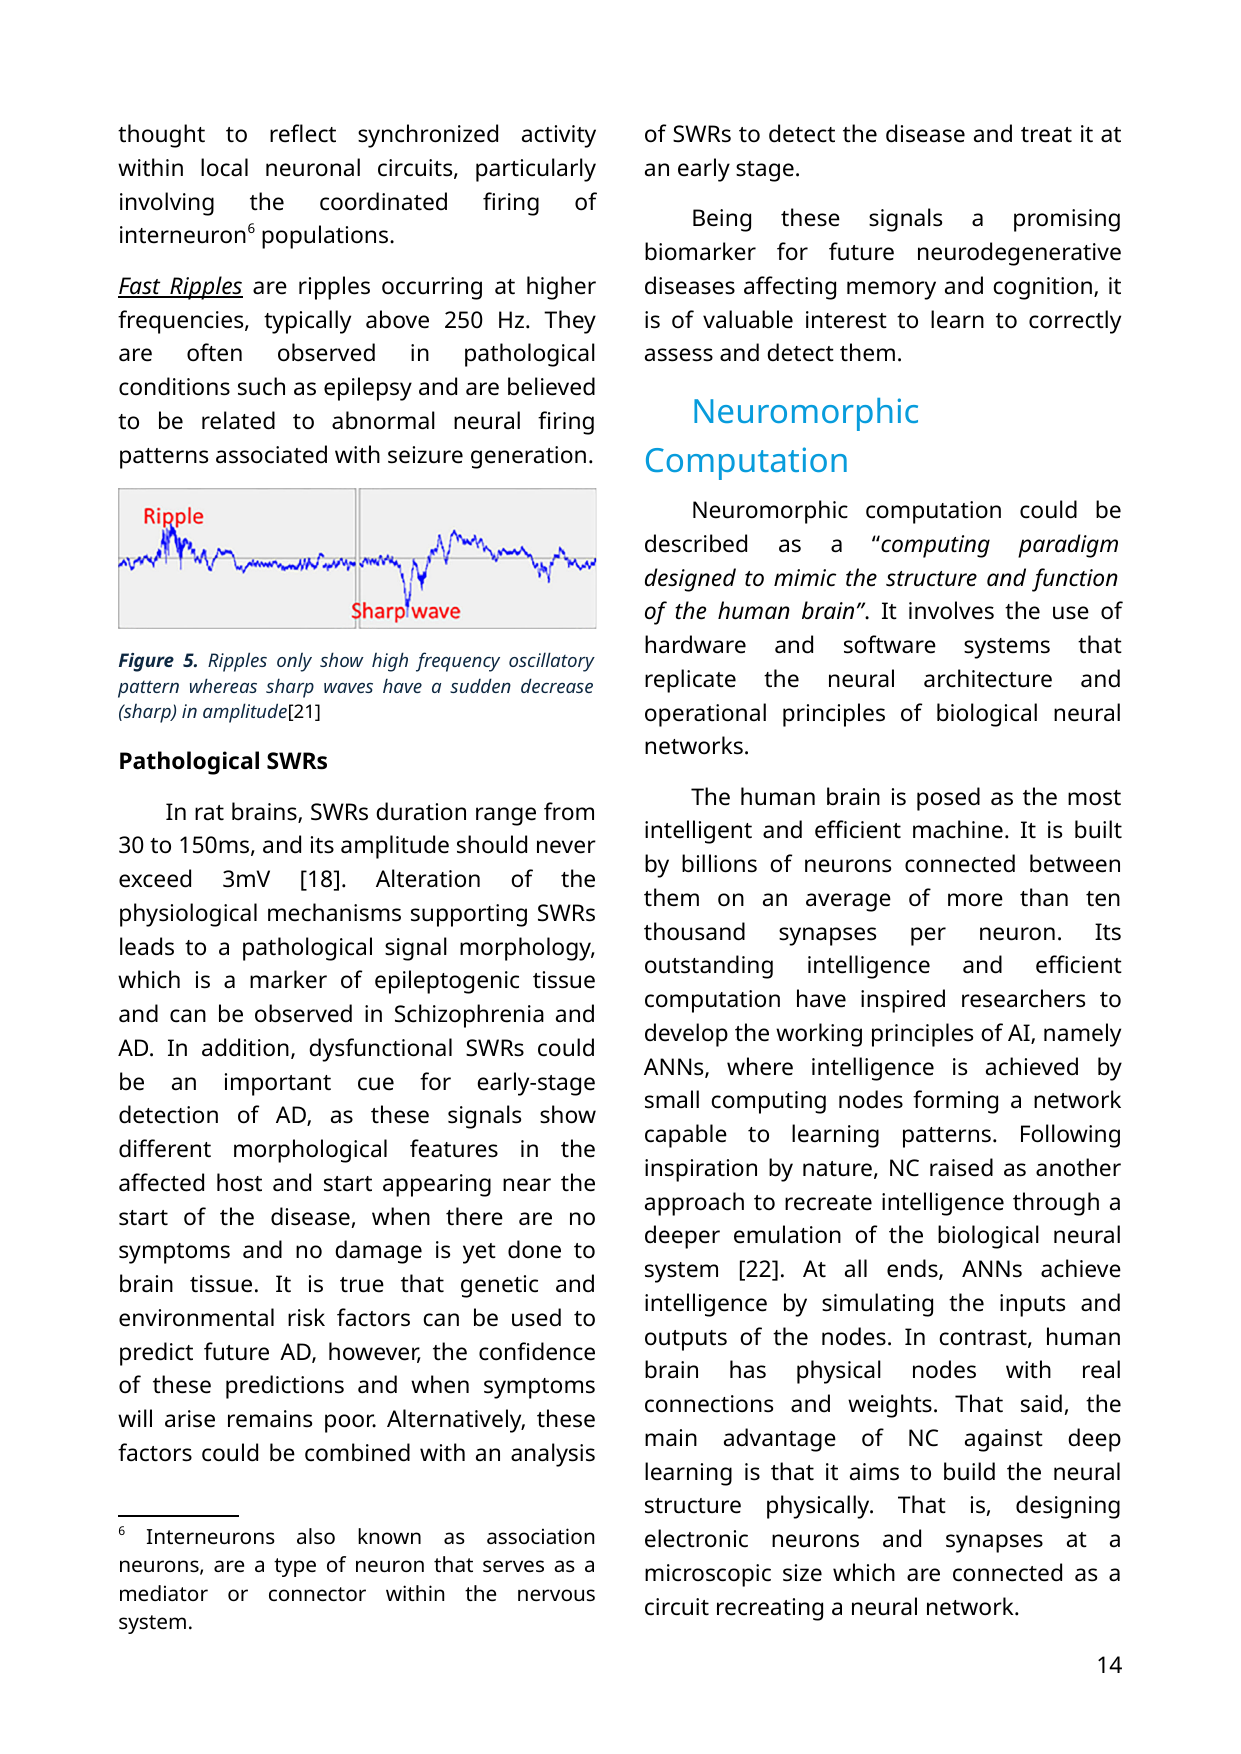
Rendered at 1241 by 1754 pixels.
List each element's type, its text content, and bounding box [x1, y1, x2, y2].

text In rat brains, SWRs duration range from 30 to 150ms, and its amplitude should never exceed 3mV . Alteration of the physiological mechanisms supporting SWRs leads to a pathological signal morphology, which is a marker of epileptogenic tissue and can be observed in Schizophrenia and AD. In addition, dysfunctional SWRs could be an important cue for early-stage detection of AD, as these signals show different morphological features in the affected host and start appearing near the start of the disease, when there are no symptoms and no damage is yet done to brain tissue. It is true that genetic and environmental risk factors can be used to predict future AD, however, the confidence of these predictions and when symptoms will arise remains poor. Alternatively, these factors could be combined with an analysis of SWRs to detect the disease and treat it at an early stage. [118, 796, 596, 1468]
text Pathological SWRs [118, 745, 596, 776]
text Being these signals a promising biomarker for future neurodegenerative diseases affecting memory and cognition, it is of valuable interest to learn to correctly assess and detect them. [644, 202, 1122, 368]
picture [118, 488, 597, 629]
subtitle Neuromorphic Computation [644, 388, 1122, 482]
text The human brain is posed as the most intelligent and efficient machine. It is built by billions of neurons connected between them on an average of more than ten thousand synapses per neuron. Its outstanding intelligence and efficient computation have inspired researchers to develop the working principles of AI, namely ANNs, where intelligence is achieved by small computing nodes forming a network capable to learning patterns. Following inspiration by nature, NC raised as another approach to recreate intelligence through a deeper emulation of the biological neural system . At all ends, ANNs achieve intelligence by simulating the inputs and outputs of the nodes. In contrast, human brain has physical nodes with real connections and weights. That said, the main advantage of NC against deep learning is that it aims to build the neural structure physically. That is, designing electronic neurons and synapses at a microscopic size which are connected as a circuit recreating a neural network. [644, 781, 1122, 1622]
text Neuromorphic computation could be described as a “computing paradigm designed to mimic the structure and function of the human brain”. It involves the use of hardware and software systems that replicate the neural architecture and operational principles of biological neural networks. [644, 494, 1122, 761]
text Figure 5. Ripples only show high frequency oscillatory pattern whereas sharp waves have a sudden decrease (sharp) in amplitude [118, 648, 596, 724]
text Fast Ripples are ripples occurring at higher frequencies, typically above 250 Hz. They are often observed in pathological conditions such as epilepsy and are believed to be related to abnormal neural firing patterns associated with seizure generation. [118, 270, 596, 470]
